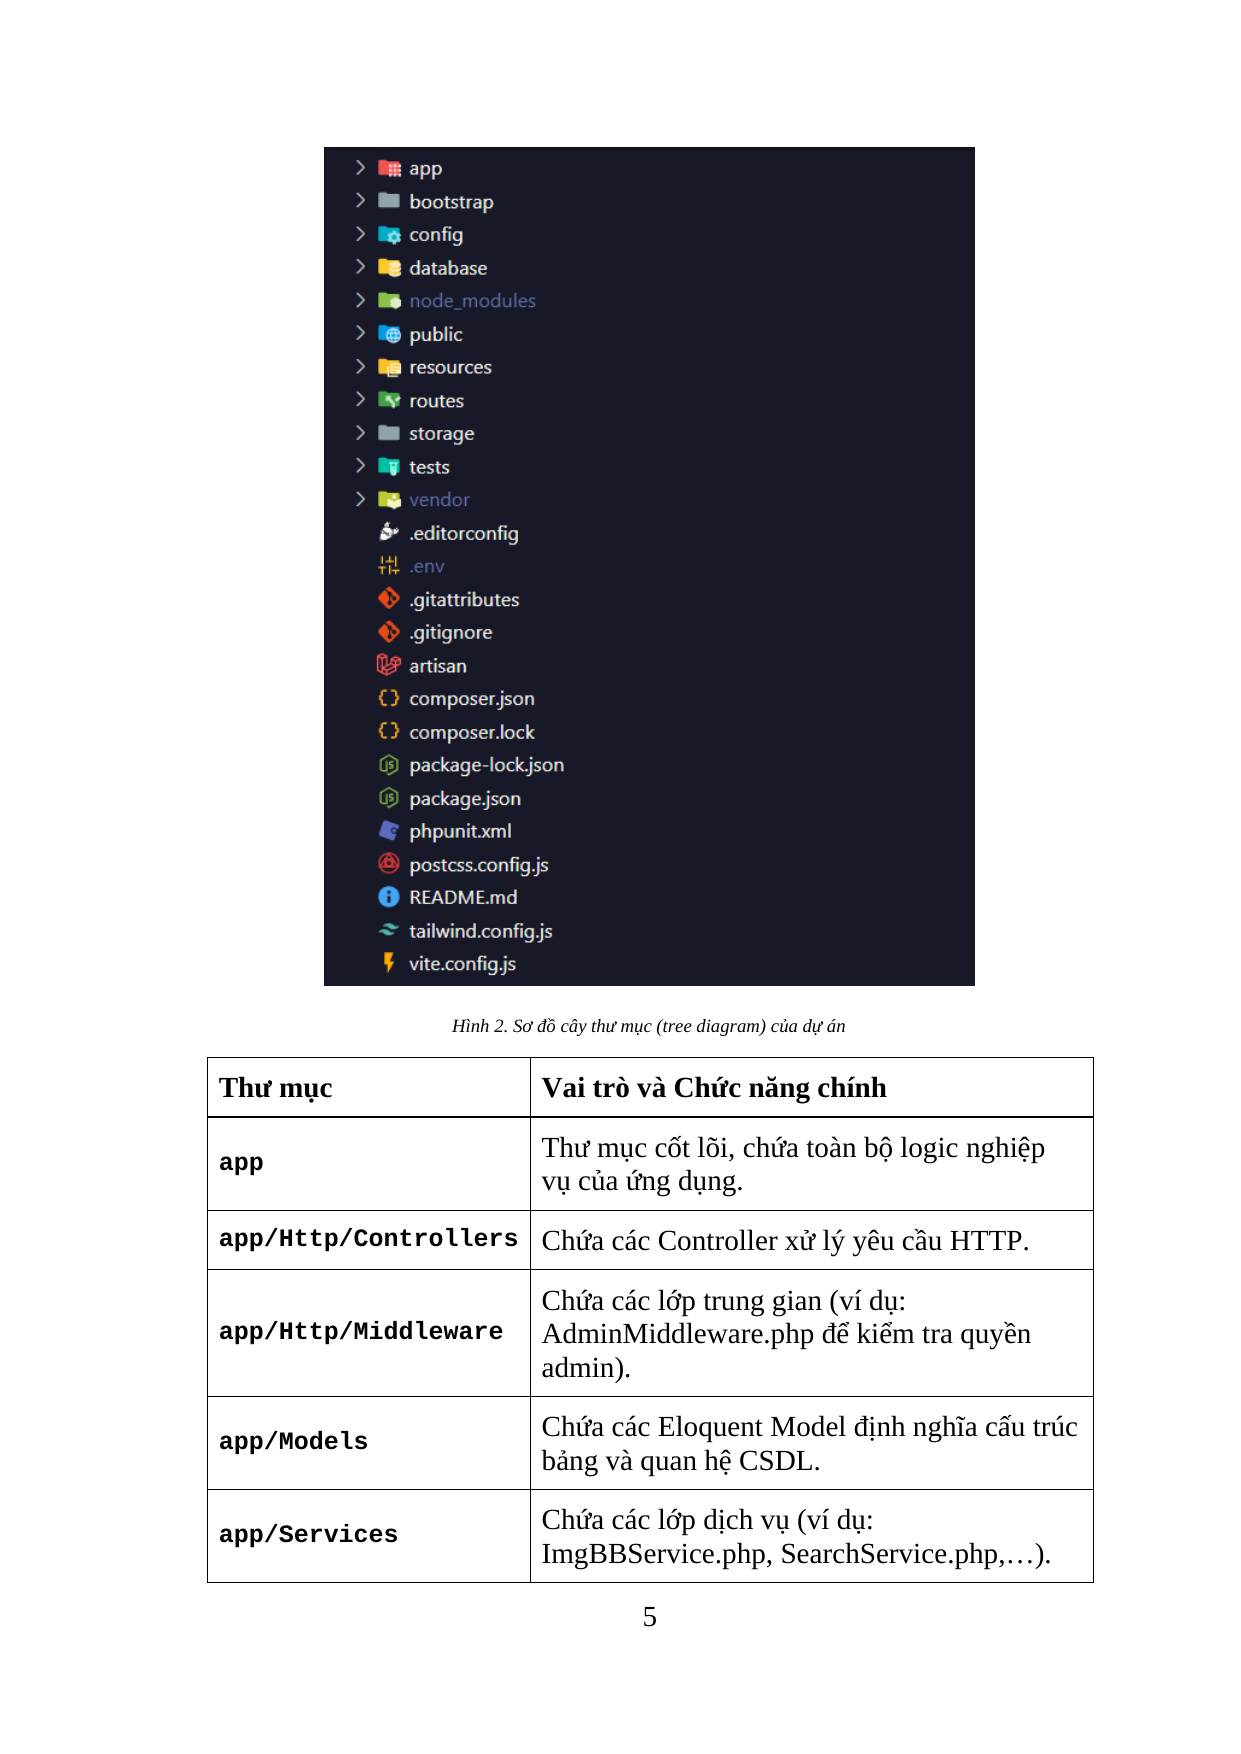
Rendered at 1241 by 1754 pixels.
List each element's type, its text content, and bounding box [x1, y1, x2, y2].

table_cell app/Services [208, 1490, 530, 1582]
table_cell Thư mục cốt lõi, chứa toàn bộ logic nghiệp vụ của ứng dụng. [531, 1118, 1093, 1209]
table_cell Chứa các Eloquent Model định nghĩa cấu trúc bảng và quan hệ CSDL. [531, 1397, 1093, 1489]
table_cell app [208, 1118, 530, 1209]
table_cell Chứa các lớp dịch vụ (ví dụ: ImgBBService.php, SearchService.php,…). [531, 1490, 1093, 1582]
table_header Thư mục [208, 1058, 530, 1116]
table_cell app/Http/Middleware [208, 1270, 530, 1396]
text Hình 2. Sơ đồ cây thư mục (tree diagram) của dự án [207, 1014, 1092, 1036]
table_cell app/Http/Controllers [208, 1211, 530, 1269]
table_cell app/Models [208, 1397, 530, 1489]
table_cell Chứa các Controller xử lý yêu cầu HTTP. [531, 1211, 1093, 1269]
table_cell Chứa các lớp trung gian (ví dụ: AdminMiddleware.php để kiểm tra quyền admin). [531, 1270, 1093, 1396]
picture [324, 147, 975, 986]
table_header Vai trò và Chức năng chính [531, 1058, 1093, 1116]
